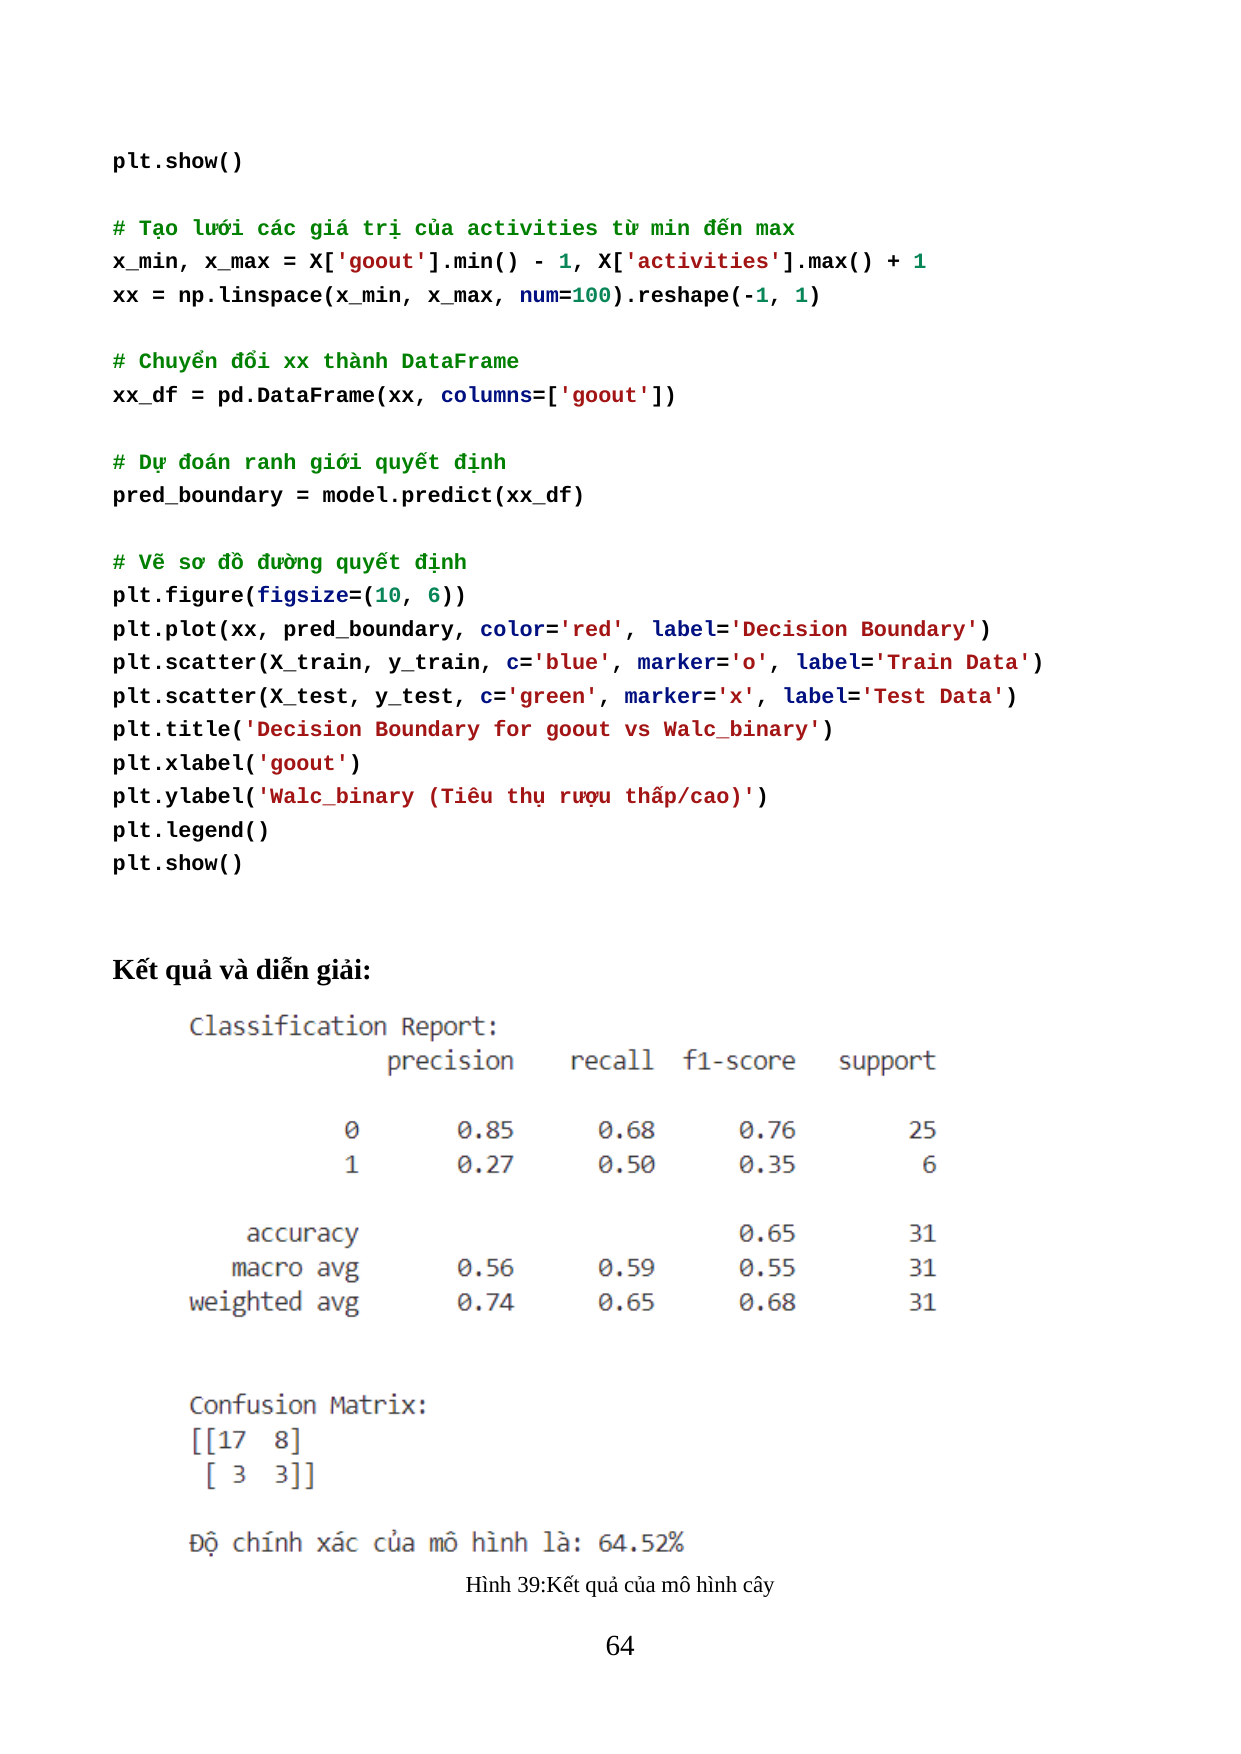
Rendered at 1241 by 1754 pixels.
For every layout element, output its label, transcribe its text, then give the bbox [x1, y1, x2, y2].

text plt.figure(figsize=(10, 6)) [112, 585, 1128, 609]
text pred_boundary = model.predict(xx_df) [112, 484, 1128, 509]
text xx = np.linspace(x_min, x_max, num=100).reshape(-1, 1) [112, 284, 1128, 308]
text x_min, x_max = X['goout'].min() - 1, X['activities'].max() + 1 [112, 250, 1128, 275]
text plt.ylabel('Walc_binary (Tiêu thụ rượu thấp/cao)') [112, 785, 1128, 810]
text plt.show() [112, 150, 1128, 175]
text # Dự đoán ranh giới quyết định [112, 451, 1128, 476]
text plt.scatter(X_test, y_test, c='green', marker='x', label='Test Data') [112, 685, 1128, 710]
text plt.scatter(X_train, y_train, c='blue', marker='o', label='Train Data') [112, 652, 1128, 676]
text # Tạo lưới các giá trị của activities từ min đến max [112, 217, 1128, 242]
text plt.show() [112, 852, 1128, 877]
text # Vẽ sơ đồ đường quyết định [112, 551, 1128, 576]
picture [167, 991, 1074, 1566]
text plt.title('Decision Boundary for goout vs Walc_binary') [112, 718, 1128, 743]
text Kết quả và diễn giải: [112, 952, 1128, 986]
text plt.legend() [112, 819, 1128, 843]
text plt.plot(xx, pred_boundary, color='red', label='Decision Boundary') [112, 618, 1128, 643]
text plt.xlabel('goout') [112, 752, 1128, 777]
text xx_df = pd.DataFrame(xx, columns=['goout']) [112, 384, 1128, 409]
text # Chuyển đổi xx thành DataFrame [112, 351, 1128, 375]
